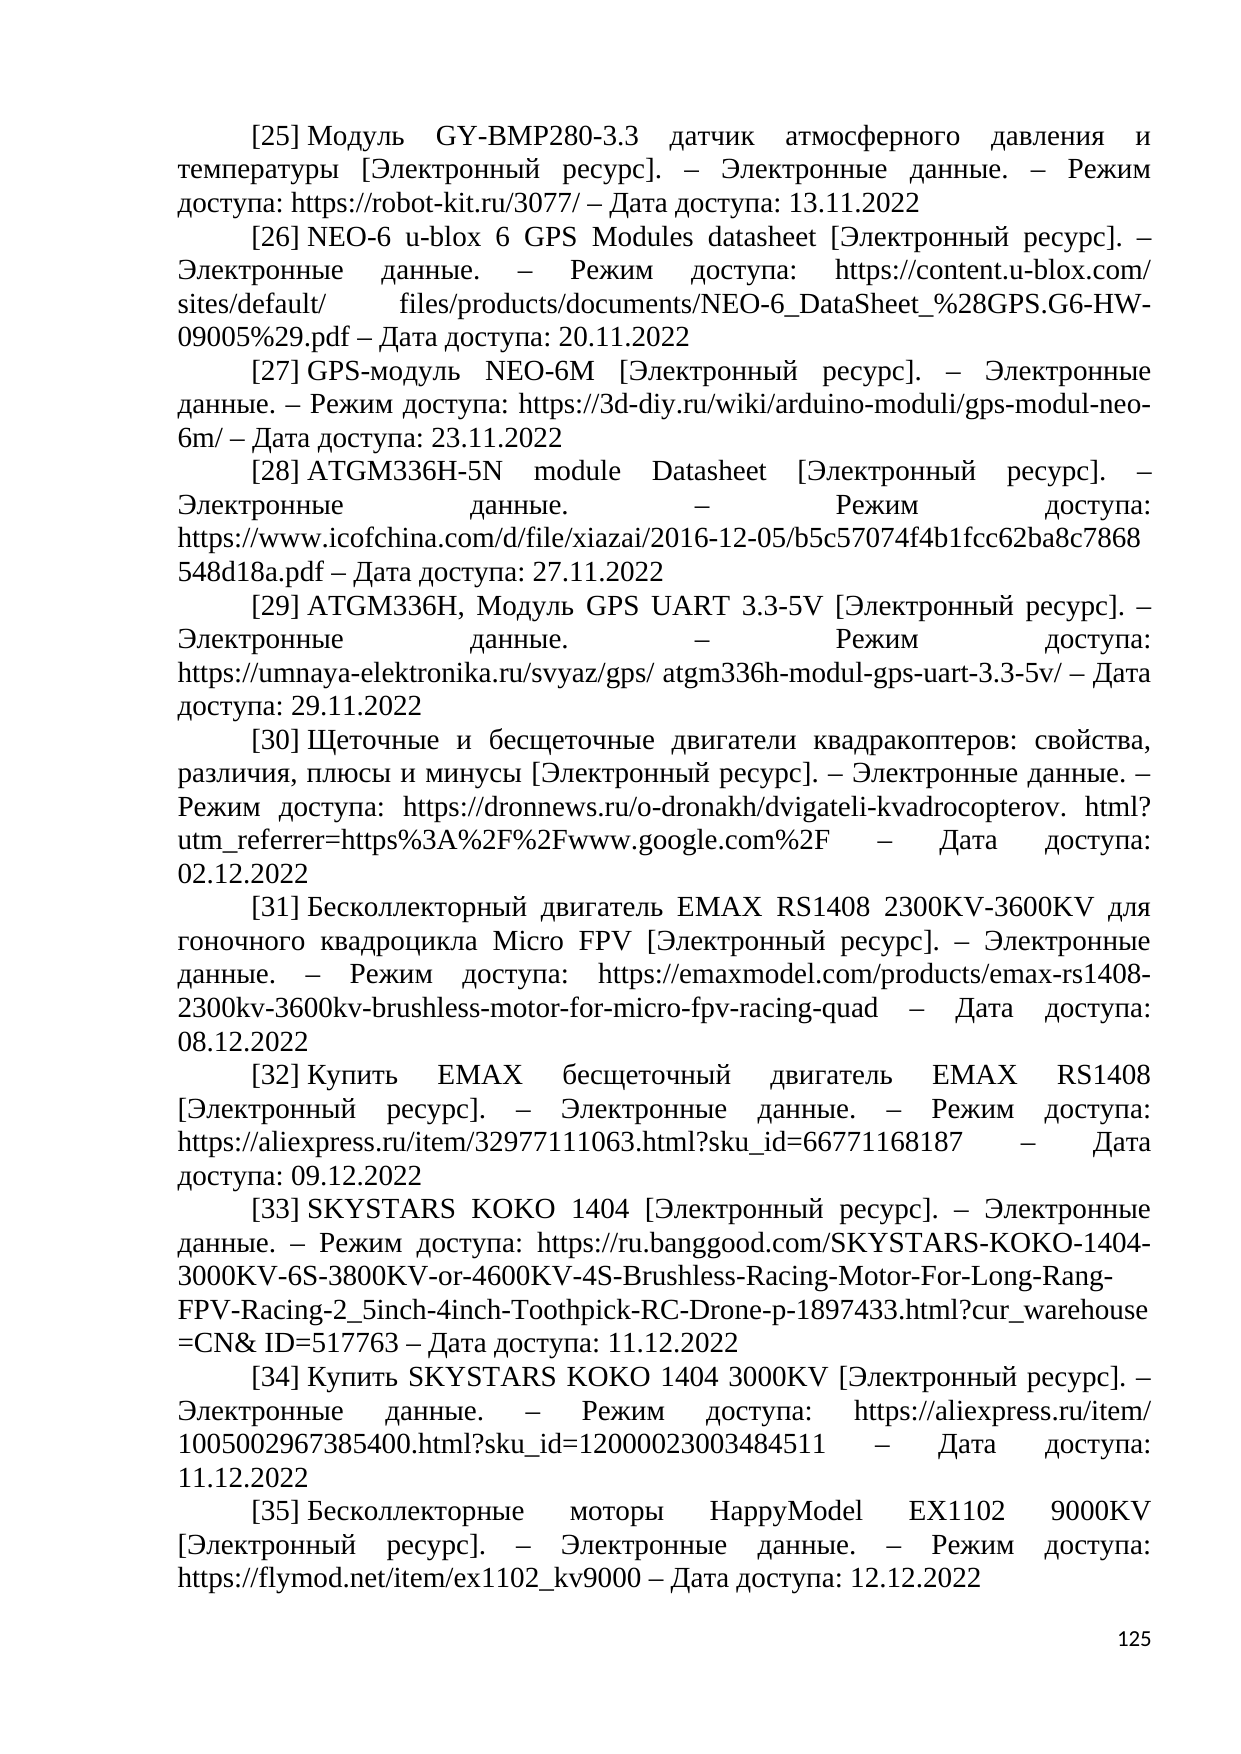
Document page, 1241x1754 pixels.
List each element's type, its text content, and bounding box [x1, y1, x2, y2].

text [29] ATGM336H, Модуль GPS UART 3.3-5V [Электронный ресурс]. – Электронные данные. – Режим доступа: https://umnaya-elektronika.ru/svyaz/gps/ atgm336h-modul-gps-uart-3.3-5v/ – Дата доступа: 29.11.2022 [177, 588, 1152, 722]
text [25] Модуль GY-BMP280-3.3 датчик атмосферного давления и температуры [Электронный ресурс]. – Электронные данные. – Режим доступа: https://robot-kit.ru/3077/ – Дата доступа: 13.11.2022 [177, 118, 1152, 219]
text [27] GPS-модуль NEO-6M [Электронный ресурс]. – Электронные данные. – Режим доступа: https://3d-diy.ru/wiki/arduino-moduli/gps-modul-neo-6m/ – Дата доступа: 23.11.2022 [177, 353, 1152, 453]
text [35] Бесколлекторные моторы HappyModel EX1102 9000KV [Электронный ресурс]. – Электронные данные. – Режим доступа: https://flymod.net/item/ex1102_kv9000 – Дата доступа: 12.12.2022 [177, 1493, 1152, 1594]
text [28] ATGM336H-5N module Datasheet [Электронный ресурс]. – Электронные данные. – Режим доступа: https://www.icofchina.com/d/file/xiazai/2016-12-05/b5c57074f4b1fcc62ba8c7868 548d18a.pdf – Дата доступа: 27.11.2022 [177, 453, 1152, 588]
text [26] NEO-6 u-blox 6 GPS Modules datasheet [Электронный ресурс]. – Электронные данные. – Режим доступа: https://content.u-blox.com/ sites/default/ files/products/documents/NEO-6_DataSheet_%28GPS.G6-HW-09005%29.pdf – Дата доступа: 20.11.2022 [177, 219, 1152, 353]
text [33] SKYSTARS KOKO 1404 [Электронный ресурс]. – Электронные данные. – Режим доступа: https://ru.banggood.com/SKYSTARS-KOKO-1404-3000KV-6S-3800KV-or-4600KV-4S-Brushless-Racing-Motor-For-Long-Rang-FPV-Racing-2_5inch-4inch-Toothpick-RC-Drone-p-1897433.html?cur_warehouse =CN& ID=517763 – Дата доступа: 11.12.2022 [177, 1191, 1152, 1359]
text [31] Бесколлекторный двигатель EMAX RS1408 2300KV-3600KV для гоночного квадроцикла Micro FPV [Электронный ресурс]. – Электронные данные. – Режим доступа: https://emaxmodel.com/products/emax-rs1408-2300kv-3600kv-brushless-motor-for-micro-fpv-racing-quad – Дата доступа: 08.12.2022 [177, 889, 1152, 1057]
text [30] Щеточные и бесщеточные двигатели квадракоптеров: свойства, различия, плюсы и минусы [Электронный ресурс]. – Электронные данные. – Режим доступа: https://dronnews.ru/o-dronakh/dvigateli-kvadrocopterov. html?utm_referrer=https%3A%2F%2Fwww.google.com%2F – Дата доступа: 02.12.2022 [177, 722, 1152, 889]
text [34] Купить SKYSTARS KOKO 1404 3000KV [Электронный ресурс]. – Электронные данные. – Режим доступа: https://aliexpress.ru/item/ 1005002967385400.html?sku_id=12000023003484511 – Дата доступа: 11.12.2022 [177, 1359, 1152, 1493]
text [32] Купить EMAX бесщеточный двигатель EMAX RS1408 [Электронный ресурс]. – Электронные данные. – Режим доступа: https://aliexpress.ru/item/32977111063.html?sku_id=66771168187 – Дата доступа: 09.12.2022 [177, 1057, 1152, 1191]
